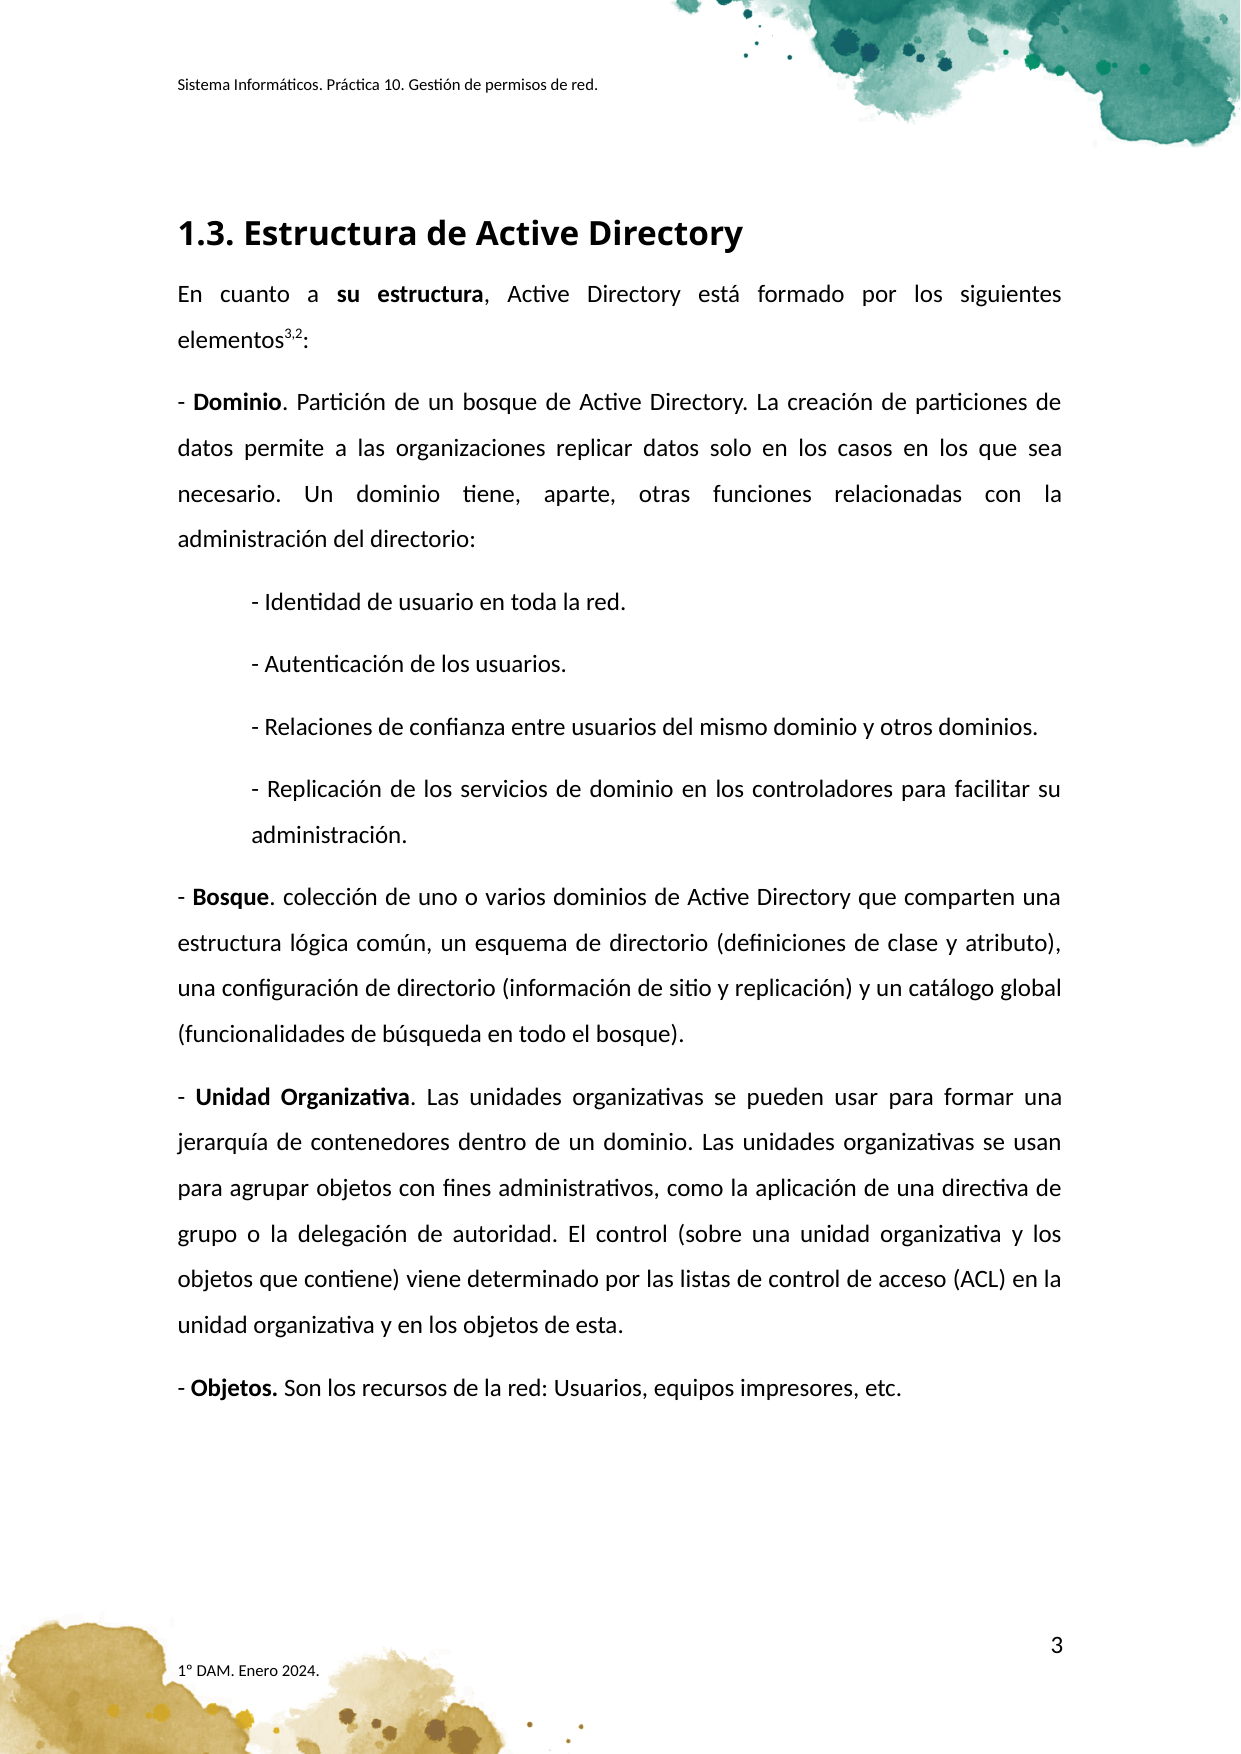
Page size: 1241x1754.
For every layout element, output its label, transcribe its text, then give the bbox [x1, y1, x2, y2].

text - Autenticación de los usuarios. [177, 648, 1063, 679]
subtitle 1.3. Estructura de Active Directory [177, 210, 1063, 255]
picture [403, 0, 1241, 380]
text - Dominio. Partición de un bosque de Active Directory. La creación de particiones de datos permite a las organizaciones replicar datos solo en los casos en los que sea necesario. Un dominio tiene, aparte, otras funciones relacionadas con la administración del directorio: [177, 386, 1063, 554]
text - Unidad Organizativa. Las unidades organizativas se pueden usar para formar una jerarquía de contenedores dentro de un dominio. Las unidades organizativas se usan para agrupar objetos con fines administrativos, como la aplicación de una directiva de grupo o la delegación de autoridad. El control (sobre una unidad organizativa y los objetos que contiene) viene determinado por las listas de control de acceso (ACL) en la unidad organizativa y en los objetos de esta. [177, 1081, 1063, 1340]
text - Identidad de usuario en toda la red. [177, 586, 1063, 616]
text - Objetos. Son los recursos de la red: Usuarios, equipos impresores, etc. [177, 1372, 1063, 1402]
text - Bosque. colección de uno o varios dominios de Active Directory que comparten una estructura lógica común, un esquema de directorio (definiciones de clase y atributo), una configuración de directorio (información de sitio y replicación) y un catálogo global (funcionalidades de búsqueda en todo el bosque). [177, 881, 1063, 1049]
picture [0, 1275, 1139, 1754]
text - Replicación de los servicios de dominio en los controladores para facilitar su administración. [251, 773, 1063, 849]
text - Relaciones de confianza entre usuarios del mismo dominio y otros dominios. [177, 711, 1063, 741]
text En cuanto a su estructura, Active Directory está formado por los siguientes elementos3,2: [177, 278, 1063, 354]
